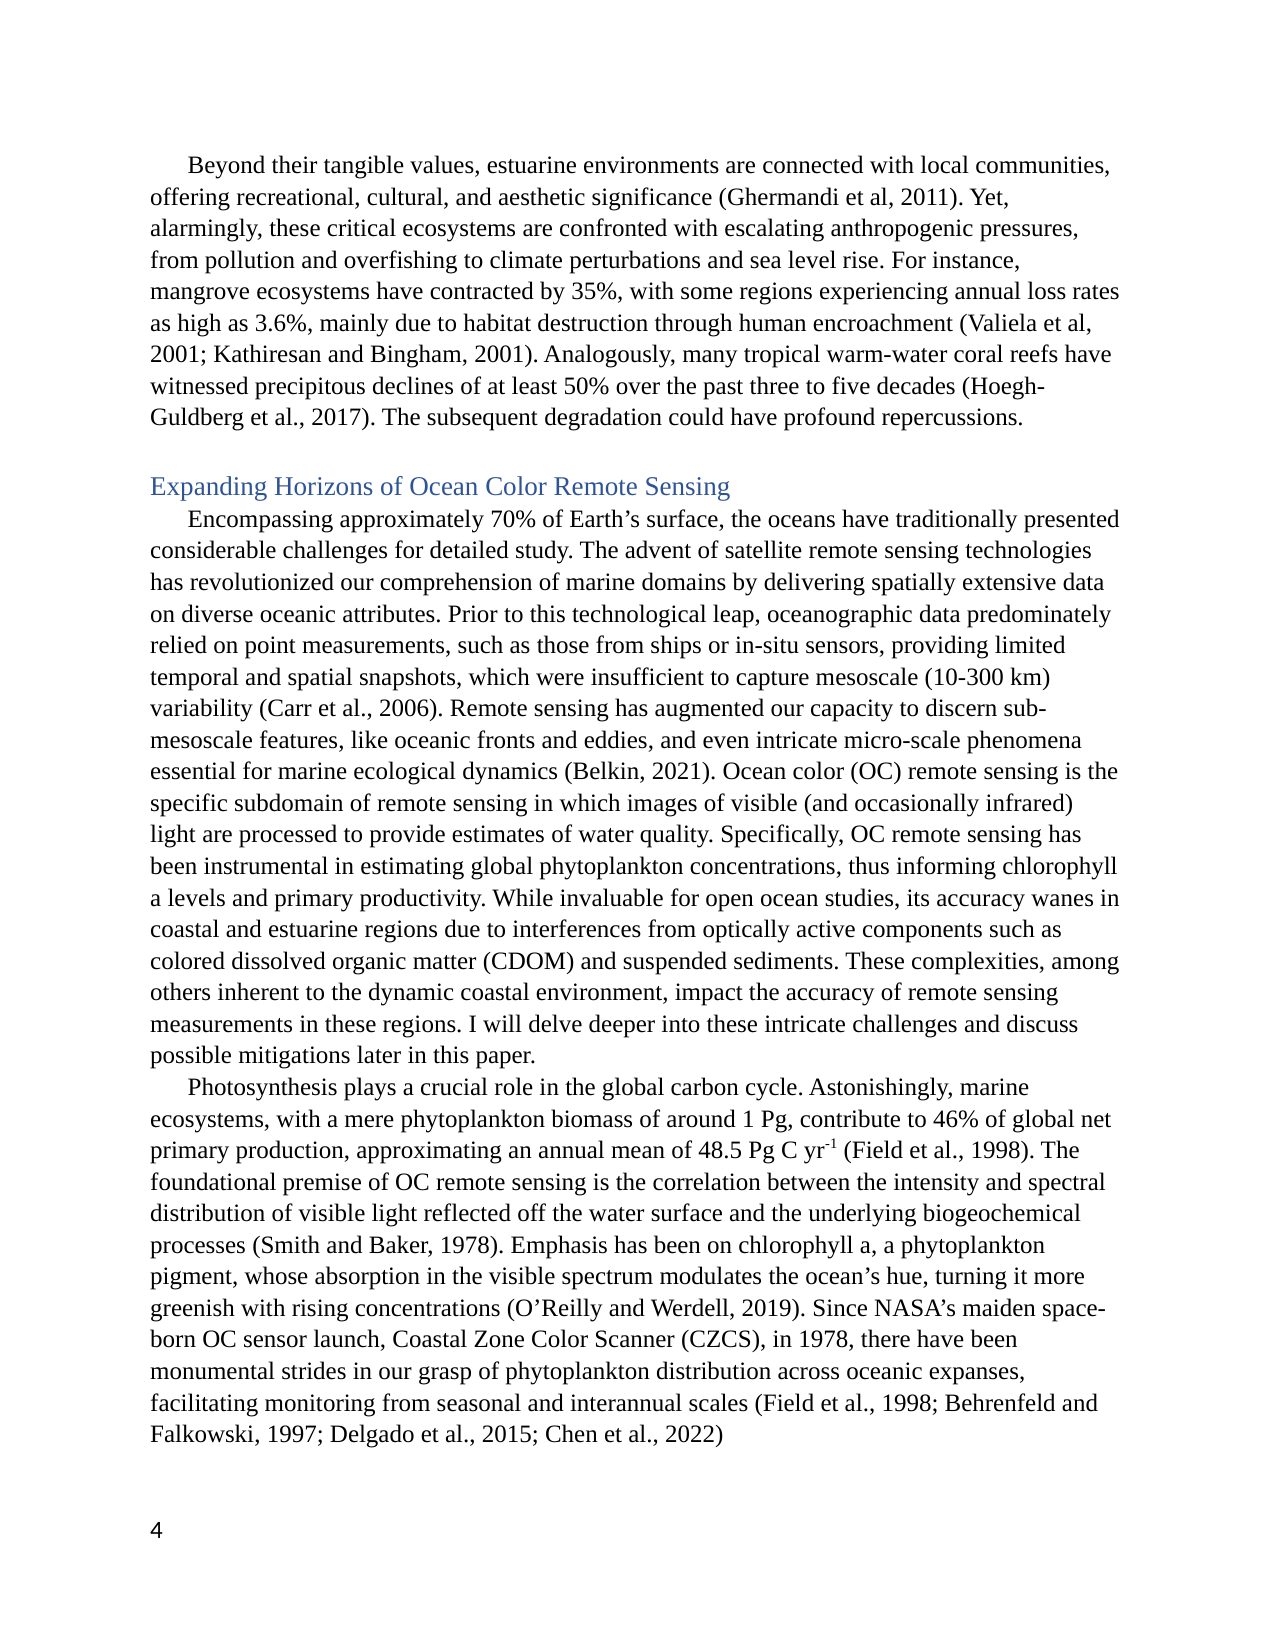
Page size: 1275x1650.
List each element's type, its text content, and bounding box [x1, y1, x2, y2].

text Encompassing approximately 70% of Earth’s surface, the oceans have traditionally presented considerable challenges for detailed study. The advent of satellite remote sensing technologies has revolutionized our comprehension of marine domains by delivering spatially extensive data on diverse oceanic attributes. Prior to this technological leap, oceanographic data predominately relied on point measurements, such as those from ships or in-situ sensors, providing limited temporal and spatial snapshots, which were insufficient to capture mesoscale (10-300 km) variability (Carr et al., 2006). Remote sensing has augmented our capacity to discern sub-mesoscale features, like oceanic fronts and eddies, and even intricate micro-scale phenomena essential for marine ecological dynamics (Belkin, 2021). Ocean color (OC) remote sensing is the specific subdomain of remote sensing in which images of visible (and occasionally infrared) light are processed to provide estimates of water quality. Specifically, OC remote sensing has been instrumental in estimating global phytoplankton concentrations, thus informing chlorophyll a levels and primary productivity. While invaluable for open ocean studies, its accuracy wanes in coastal and estuarine regions due to interferences from optically active components such as colored dissolved organic matter (CDOM) and suspended sediments. These complexities, among others inherent to the dynamic coastal environment, impact the accuracy of remote sensing measurements in these regions. I will delve deeper into these intricate challenges and discuss possible mitigations later in this paper. [150, 504, 1125, 1069]
subtitle Expanding Horizons of Ocean Color Remote Sensing [150, 470, 1125, 501]
text Beyond their tangible values, estuarine environments are connected with local communities, offering recreational, cultural, and aesthetic significance (Ghermandi et al, 2011). Yet, alarmingly, these critical ecosystems are confronted with escalating anthropogenic pressures, from pollution and overfishing to climate perturbations and sea level rise. For instance, mangrove ecosystems have contracted by 35%, with some regions experiencing annual loss rates as high as 3.6%, mainly due to habitat destruction through human encroachment (Valiela et al, 2001; Kathiresan and Bingham, 2001). Analogously, many tropical warm-water coral reefs have witnessed precipitous declines of at least 50% over the past three to five decades (Hoegh-Guldberg et al., 2017). The subsequent degradation could have profound repercussions. [150, 150, 1125, 431]
text Photosynthesis plays a crucial role in the global carbon cycle. Astonishingly, marine ecosystems, with a mere phytoplankton biomass of around 1 Pg, contribute to 46% of global net primary production, approximating an annual mean of 48.5 Pg C yr-1 (Field et al., 1998). The foundational premise of OC remote sensing is the correlation between the intensity and spectral distribution of visible light reflected off the water surface and the underlying biogeochemical processes (Smith and Baker, 1978). Emphasis has been on chlorophyll a, a phytoplankton pigment, whose absorption in the visible spectrum modulates the ocean’s hue, turning it more greenish with rising concentrations (O’Reilly and Werdell, 2019). Since NASA’s maiden space-born OC sensor launch, Coastal Zone Color Scanner (CZCS), in 1978, there have been monumental strides in our grasp of phytoplankton distribution across oceanic expanses, facilitating monitoring from seasonal and interannual scales (Field et al., 1998; Behrenfeld and Falkowski, 1997; Delgado et al., 2015; Chen et al., 2022) [150, 1072, 1125, 1448]
